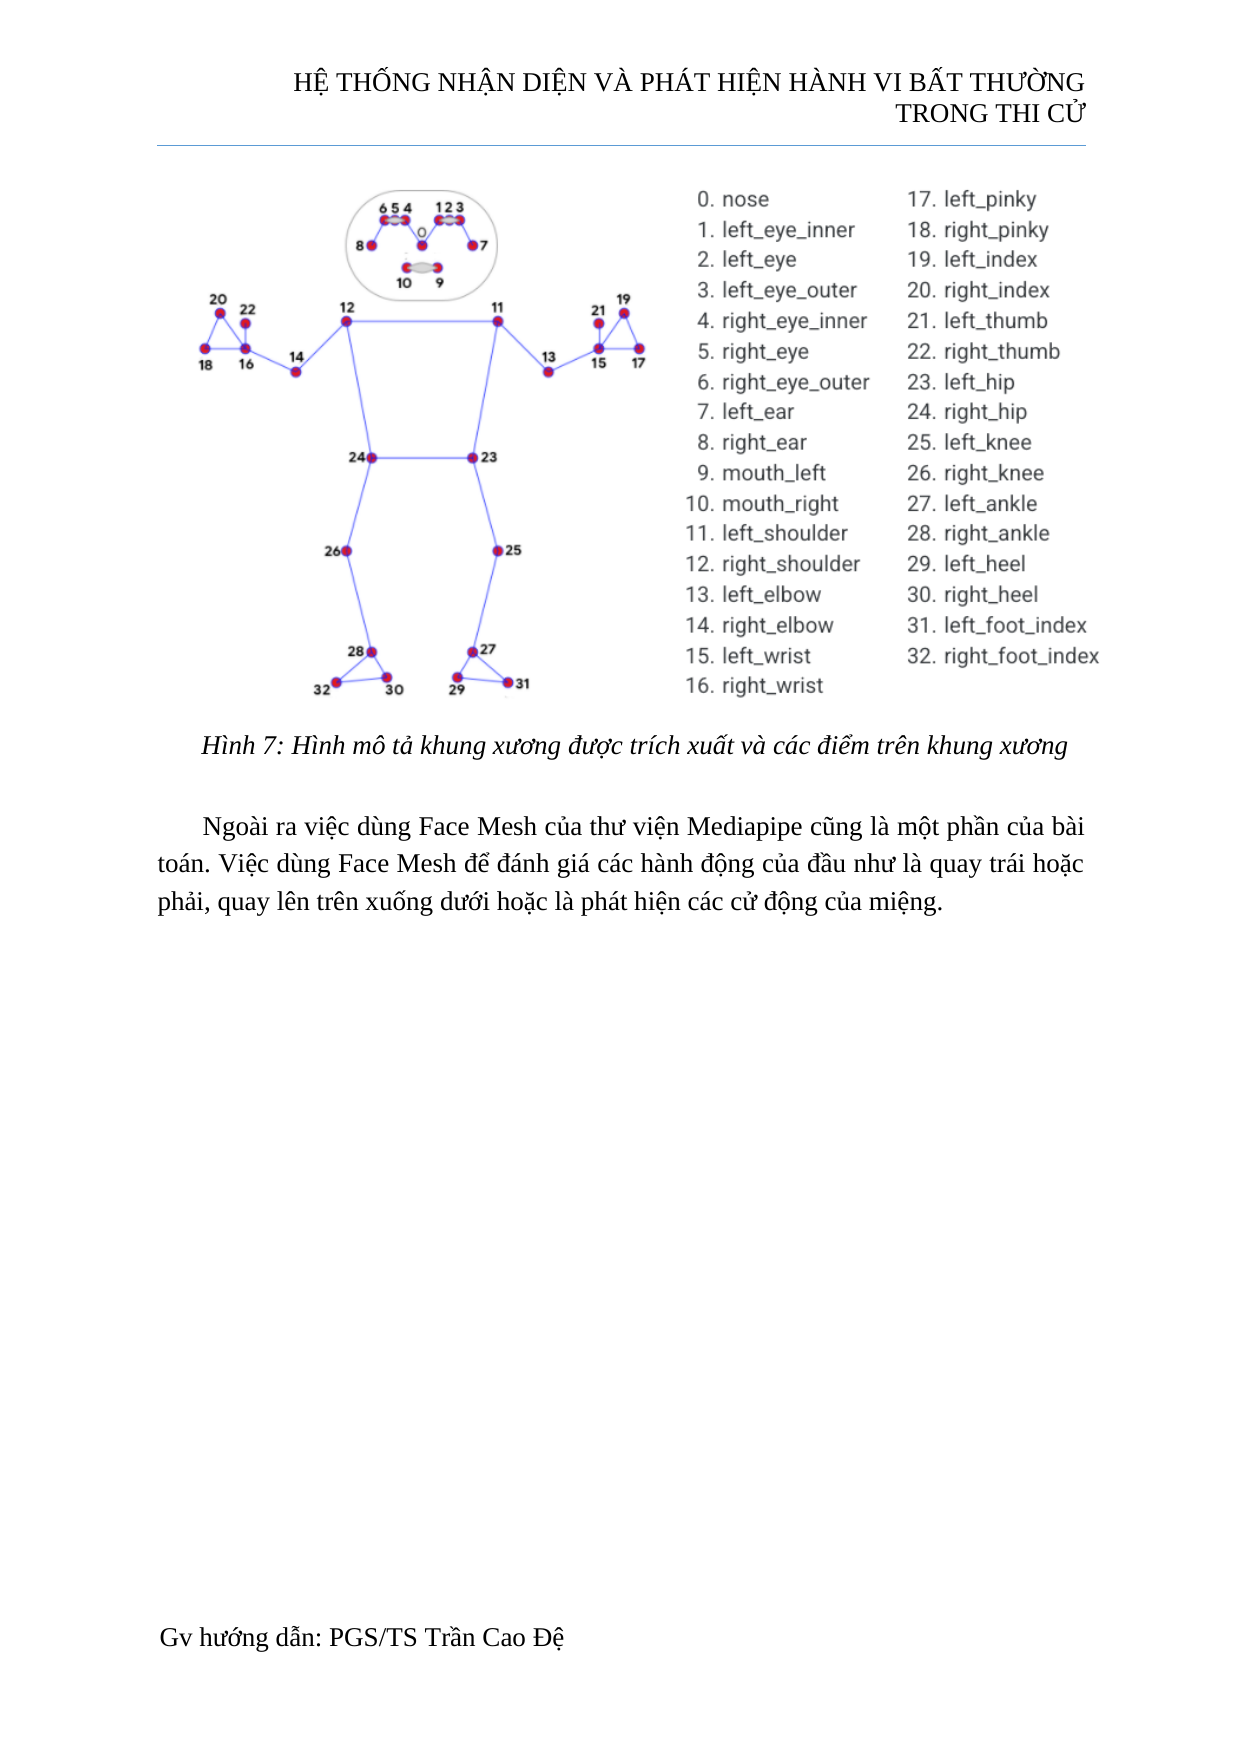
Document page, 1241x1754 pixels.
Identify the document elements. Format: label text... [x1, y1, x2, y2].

picture [195, 183, 1105, 700]
text Ngoài ra việc dùng Face Mesh của thư viện Mediapipe cũng là một phần của bài toán. Việc dùng Face Mesh để đánh giá các hành động của đầu như là quay trái hoặc phải, quay lên trên xuống dưới hoặc là phát hiện các cử động của miệng. [157, 810, 1086, 916]
